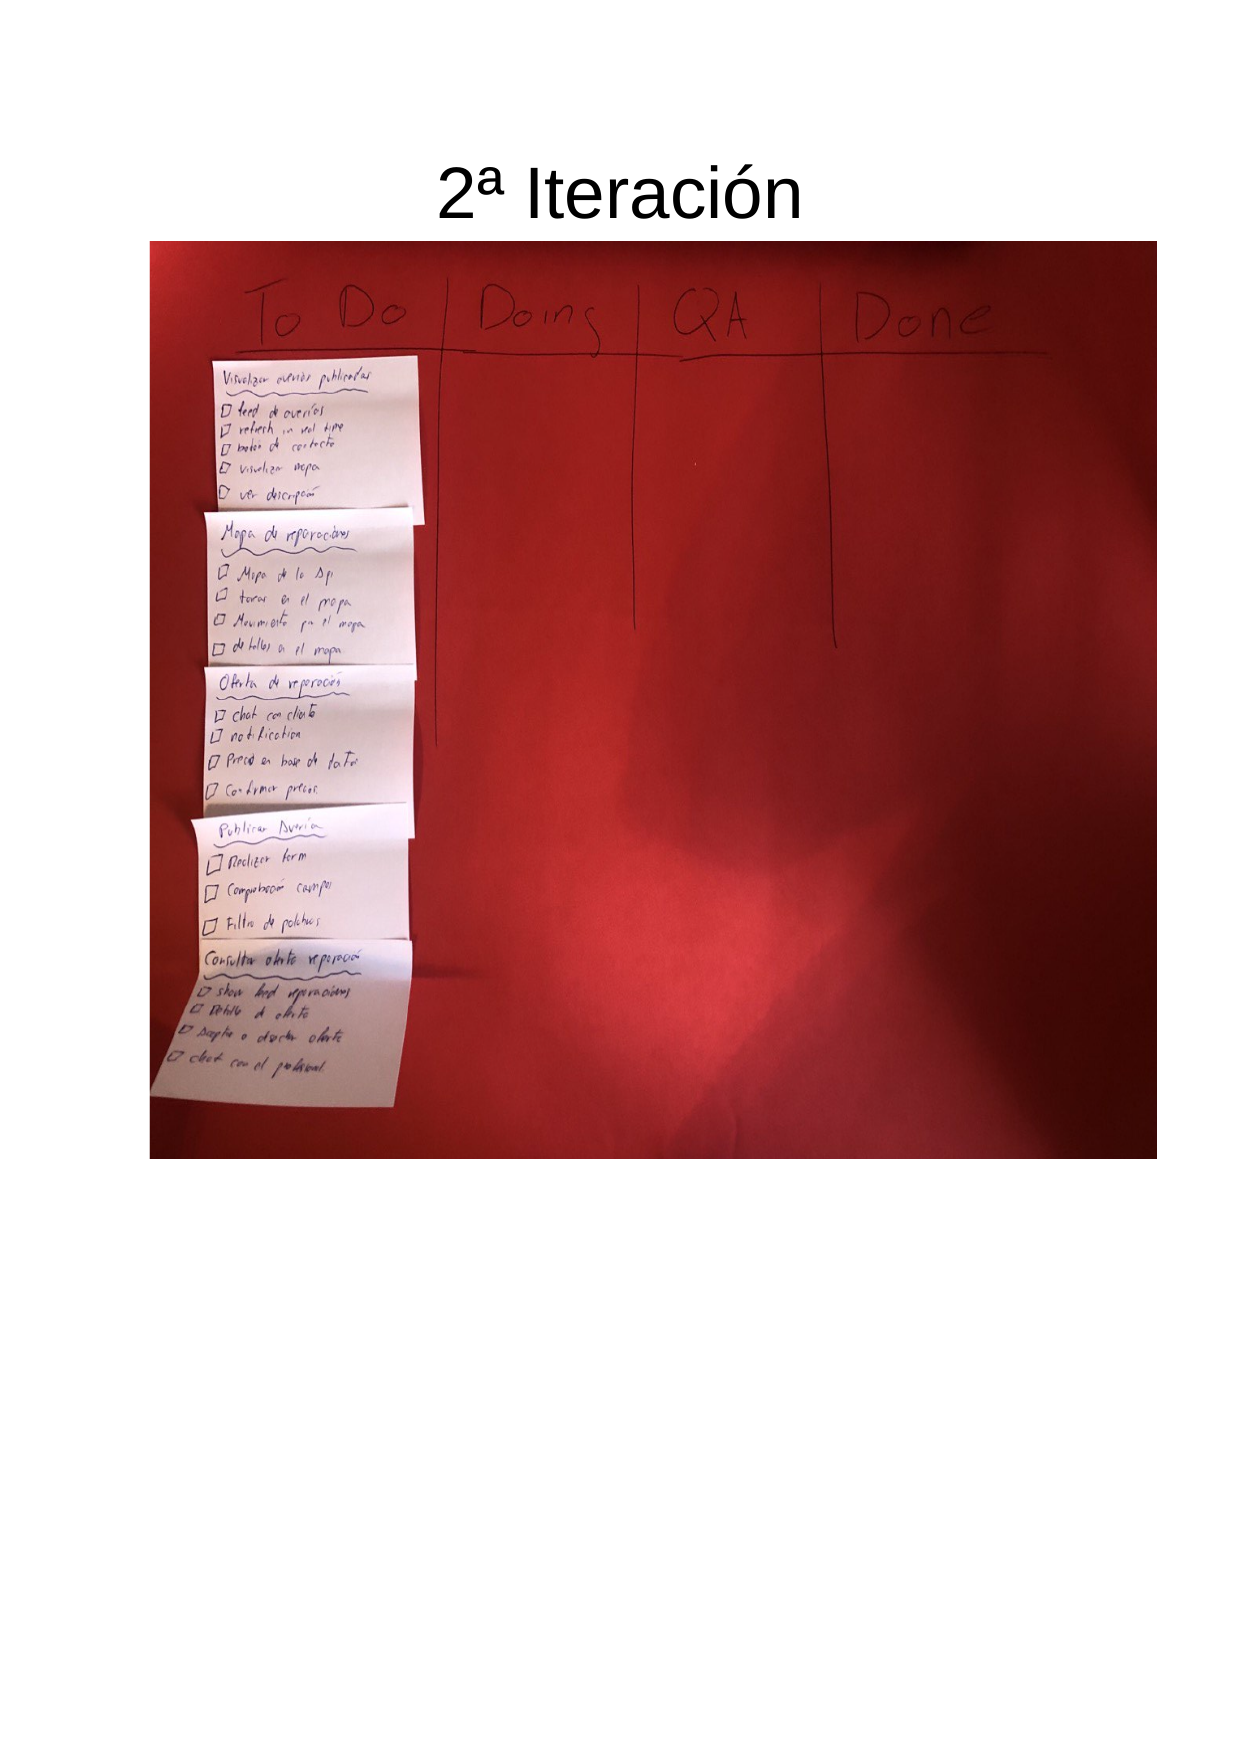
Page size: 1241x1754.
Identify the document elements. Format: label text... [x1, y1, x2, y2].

title 2ª Iteración [150, 150, 1090, 234]
picture [150, 241, 1157, 1159]
